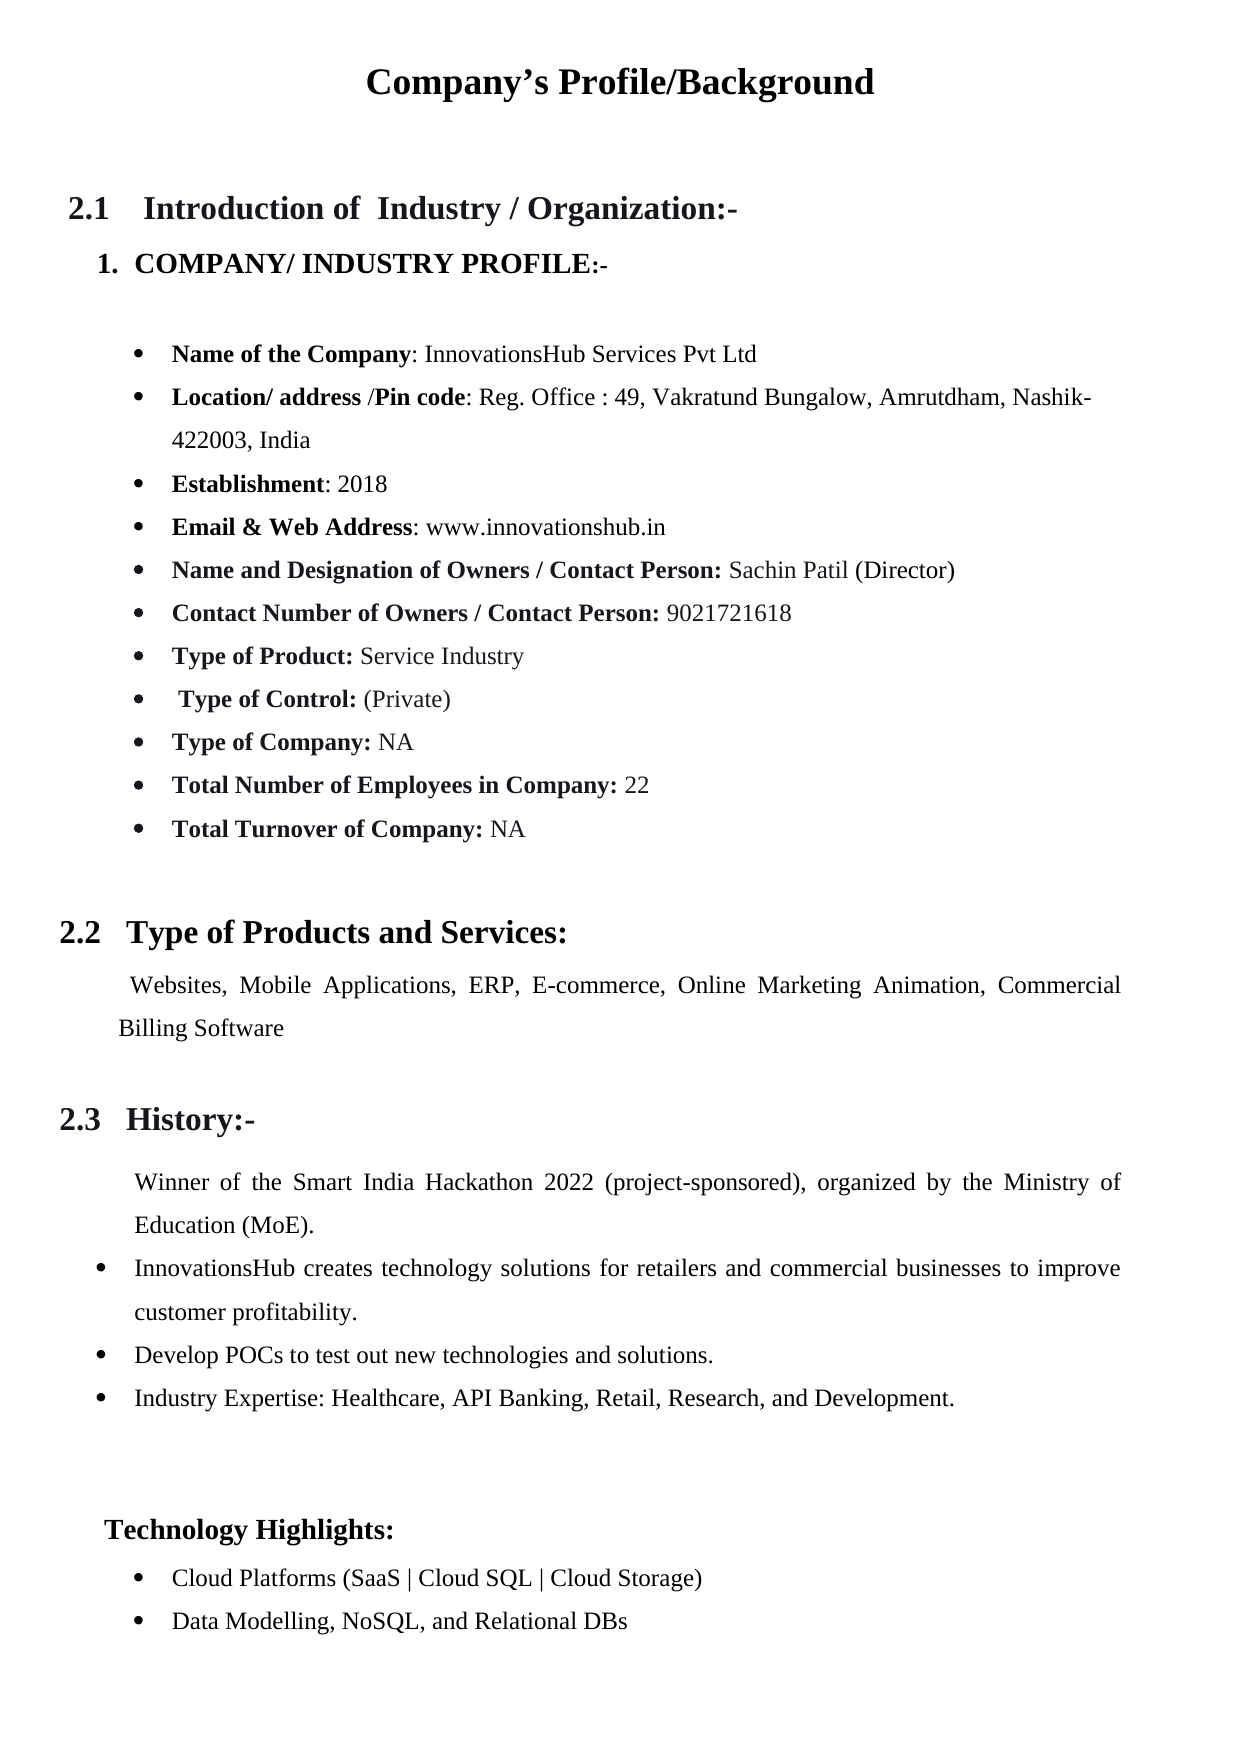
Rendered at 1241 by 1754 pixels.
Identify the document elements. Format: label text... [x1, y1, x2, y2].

list Name of the Company: InnovationsHub Services Pvt Ltd [134, 339, 1122, 368]
list Cloud Platforms (SaaS | Cloud SQL | Cloud Storage) [134, 1563, 1122, 1591]
text Company’s Profile/Background [118, 59, 1122, 102]
list Total Turnover of Company: NA [134, 814, 1122, 842]
list Introduction of Industry / Organization:- [68, 188, 1122, 227]
list Industry Expertise: Healthcare, API Banking, Retail, Research, and Development. [97, 1383, 1122, 1412]
text 2.3 History:- [59, 1099, 1122, 1138]
list Data Modelling, NoSQL, and Relational DBs [134, 1606, 1122, 1634]
list Type of Product: Service Industry [134, 641, 1122, 670]
text Websites, Mobile Applications, ERP, E-commerce, Online Marketing Animation, Commercial Billing Software [118, 970, 1122, 1042]
text Winner of the Smart India Hackathon 2022 (project-sponsored), organized by the Ministry of Education (MoE). [134, 1167, 1122, 1239]
list Email & Web Address: www.innovationshub.in [134, 512, 1122, 541]
list Location/ address /Pin code: Reg. Office : 49, Vakratund Bungalow, Amrutdham, Nashik-422003, India [134, 382, 1122, 454]
list Establishment: 2018 [134, 469, 1122, 497]
list COMPANY/ INDUSTRY PROFILE:- [97, 246, 1122, 279]
text 2.2 Type of Products and Services: [59, 912, 1122, 951]
list Contact Number of Owners / Contact Person: 9021721618 [134, 598, 1122, 627]
list Develop POCs to test out new technologies and solutions. [97, 1340, 1122, 1368]
list InnovationsHub creates technology solutions for retailers and commercial businesses to improve customer profitability. [97, 1253, 1122, 1325]
list Total Number of Employees in Company: 22 [134, 771, 1122, 799]
list Type of Control: (Private) [134, 684, 1122, 713]
text Technology Highlights: [97, 1512, 1122, 1546]
list Type of Company: NA [134, 727, 1122, 756]
list Name and Designation of Owners / Contact Person: Sachin Patil (Director) [134, 555, 1122, 584]
